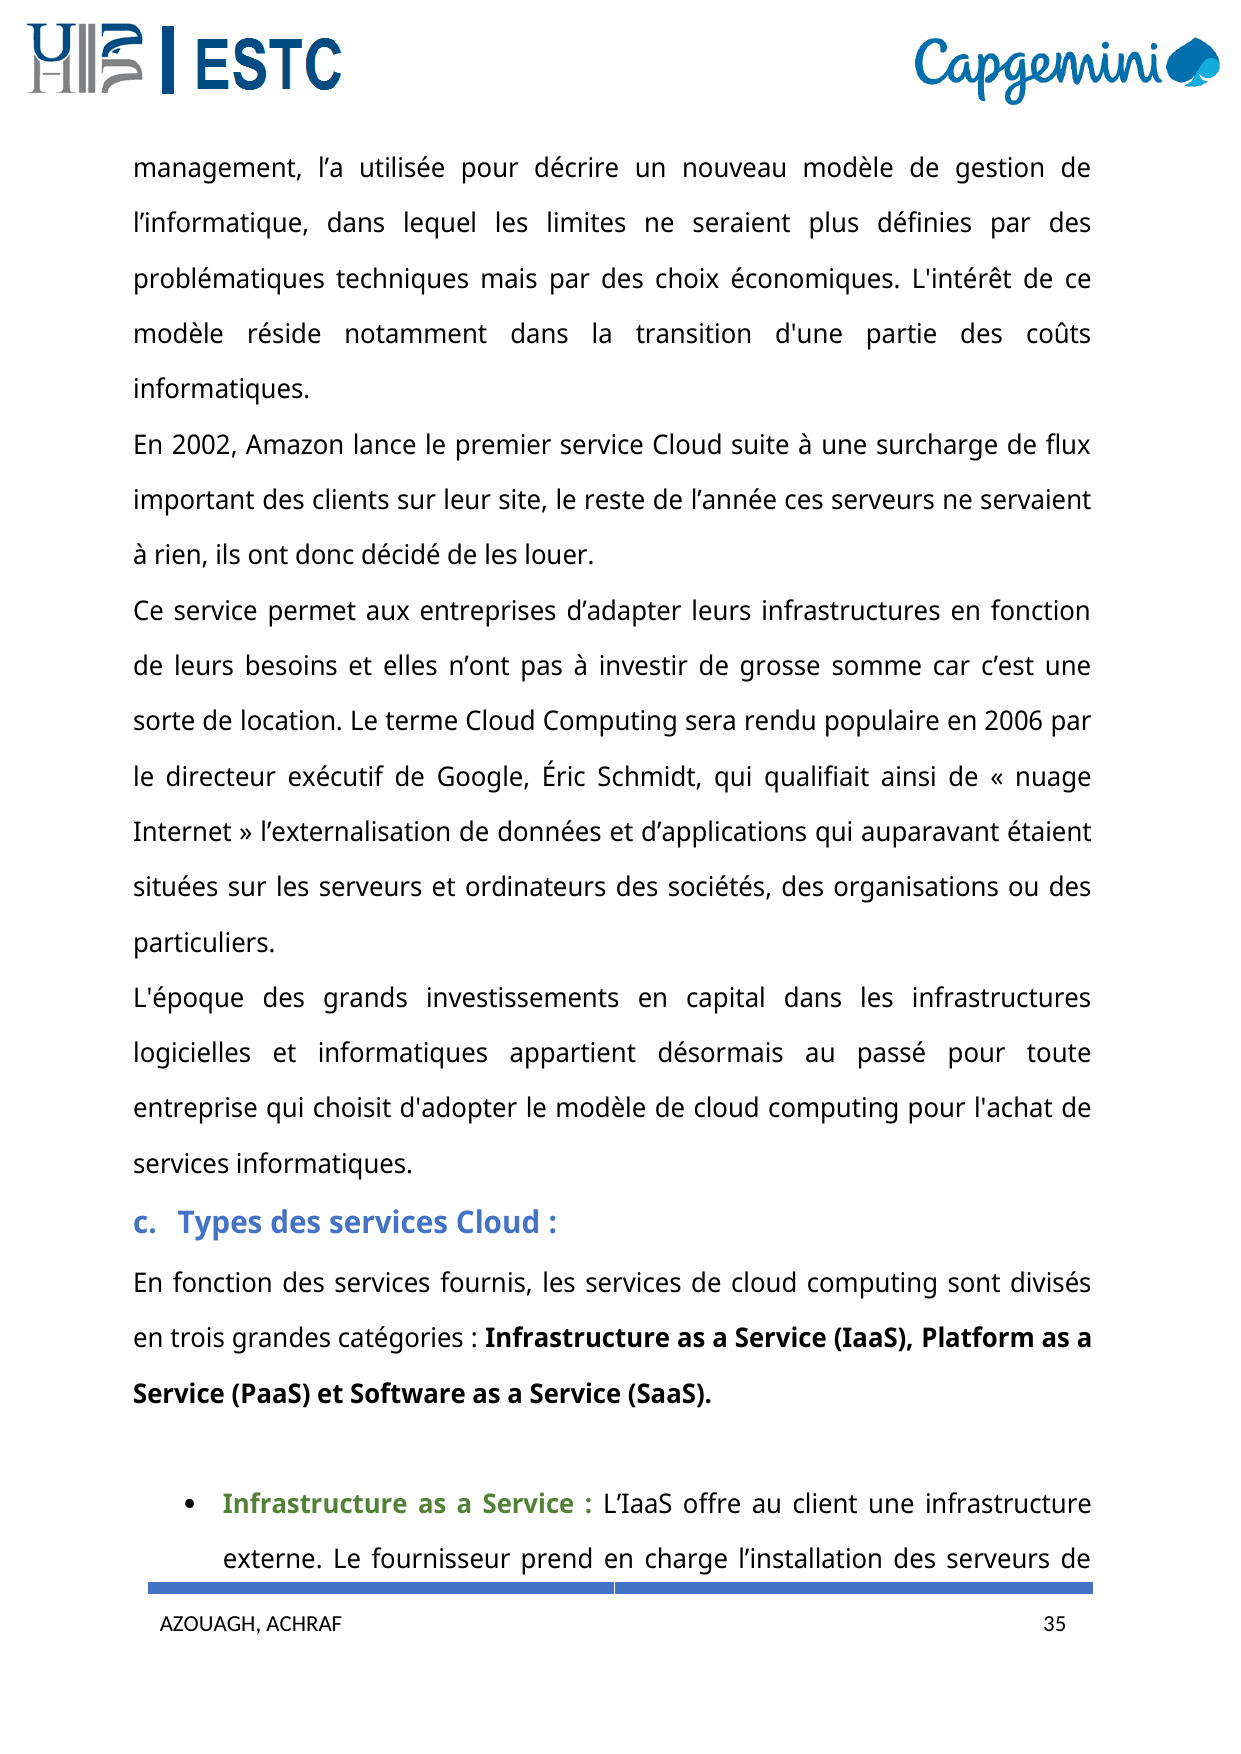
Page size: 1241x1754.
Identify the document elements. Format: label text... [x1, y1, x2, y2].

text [133, 149, 1093, 407]
text En fonction des services fournis, les services de cloud computing sont divisés en trois grandes catégories : Infrastructure as a Service (IaaS), Platform as a Service (PaaS) et Software as a Service (SaaS). [133, 1263, 1093, 1411]
text L'époque des grands investissements en capital dans les infrastructures logicielles et informatiques appartient désormais au passé pour toute entreprise qui choisit d'adopter le modèle de cloud computing pour l'achat de services informatiques. [133, 978, 1093, 1181]
picture [21, 16, 351, 112]
text En 2002, Amazon lance le premier service Cloud suite à une surcharge de flux important des clients sur leur site, le reste de l’année ces serveurs ne servaient à rien, ils ont donc décidé de les louer. [133, 425, 1093, 573]
picture [915, 37, 1221, 105]
text Ce service permet aux entreprises d’adapter leurs infrastructures en fonction de leurs besoins et elles n’ont pas à investir de grosse somme car c’est une sorte de location. Le terme Cloud Computing sera rendu populaire en 2006 par le directeur exécutif de Google, Éric Schmidt, qui qualifiait ainsi de « nuage Internet » l’externalisation de données et d’applications qui auparavant étaient situées sur les serveurs et ordinateurs des sociétés, des organisations ou des particuliers. [133, 591, 1093, 960]
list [185, 1485, 1093, 1577]
subtitle Types des services Cloud : [133, 1199, 1093, 1242]
